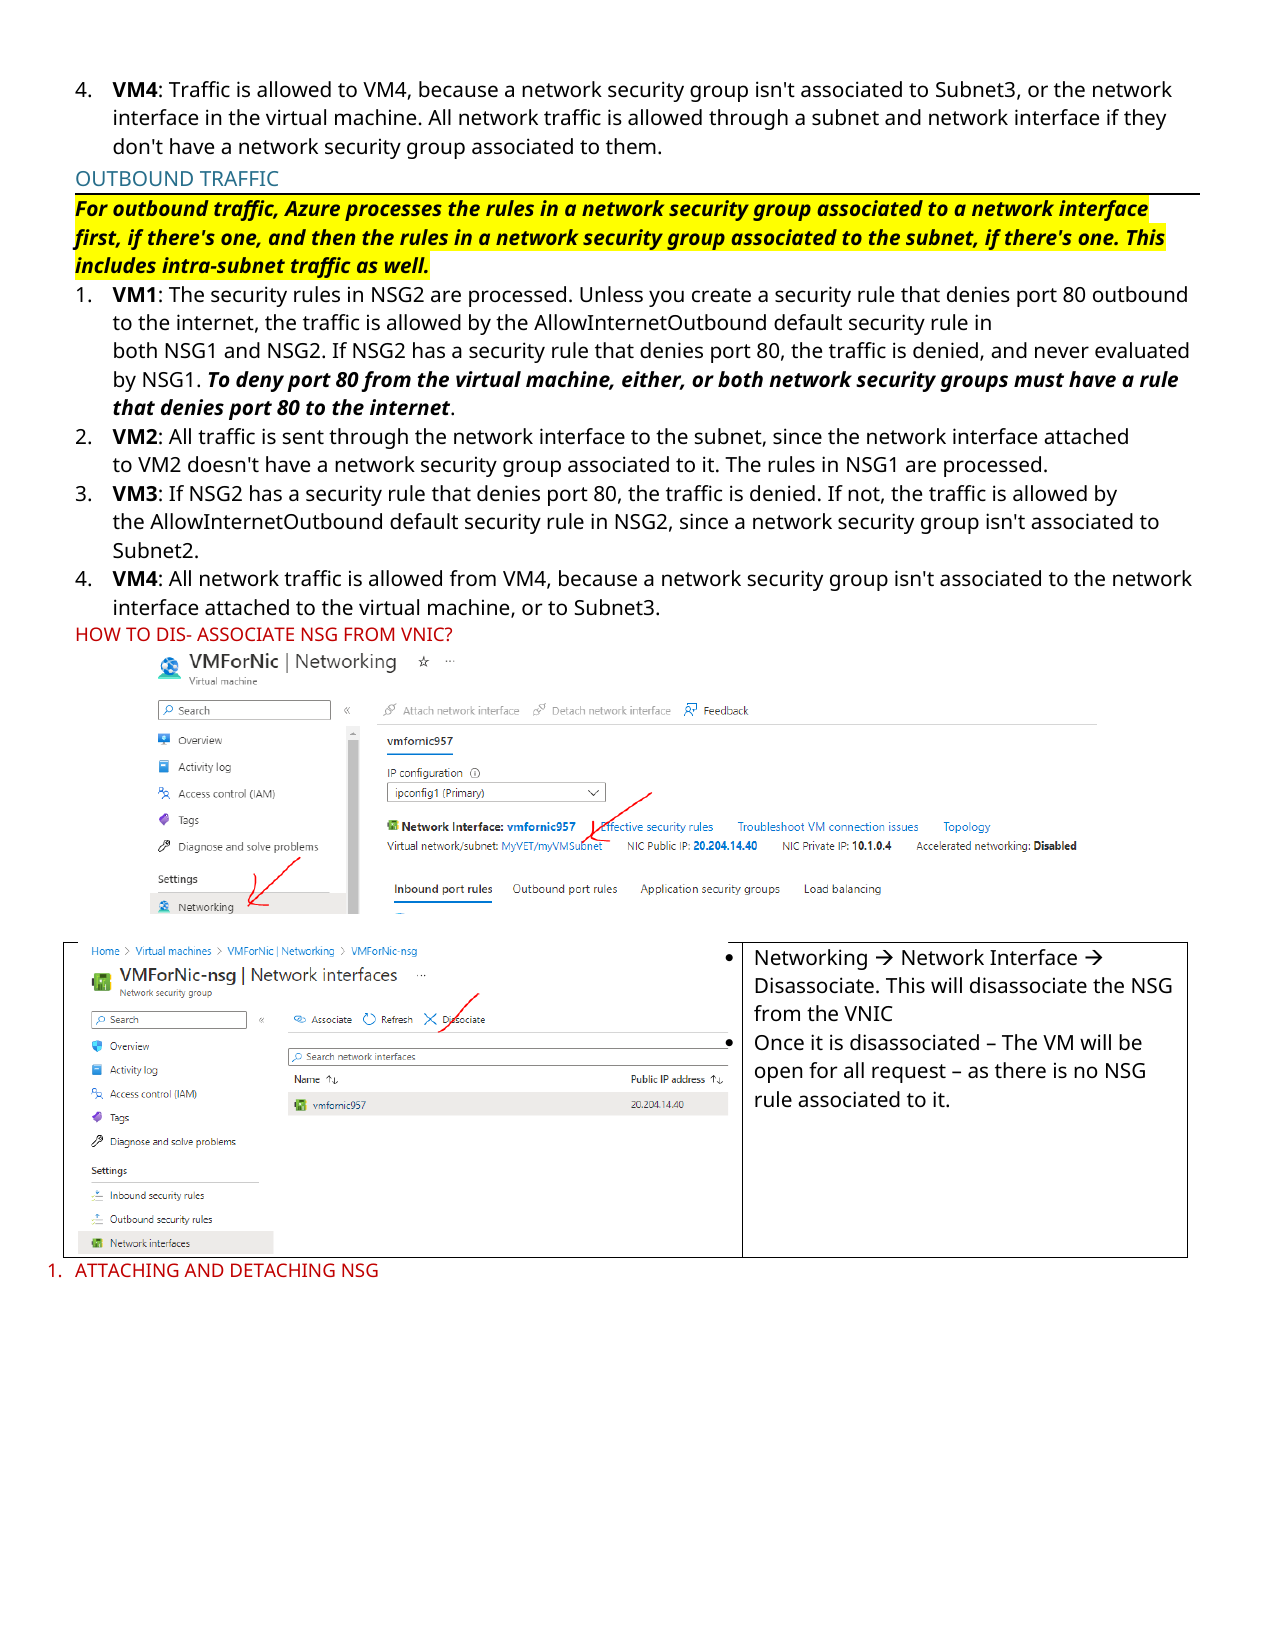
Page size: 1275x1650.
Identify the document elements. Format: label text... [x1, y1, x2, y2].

list VM2: All traffic is sent through the network interface to the subnet, since the network interface attached to VM2 doesn't have a network security group associated to it. The rules in NSG1 are processed. [75, 422, 1200, 479]
table_header [729, 943, 742, 1257]
list VM4: All network traffic is allowed from VM4, because a network security group isn't associated to the network interface attached to the virtual machine, or to Subnet3. [75, 564, 1200, 621]
table_header Networking Network Interface Disassociate. This will disassociate the NSG from the VNIC Once it is disassociated – The VM will be open for all request – as there is no NSG rule associated to it. [743, 943, 1187, 1257]
list VM3: If NSG2 has a security rule that denies port 80, the traffic is denied. If not, the traffic is allowed by the AllowInternetOutbound default security rule in NSG2, since a network security group isn't associated to Subnet2. [75, 479, 1200, 564]
picture [150, 646, 1097, 914]
text HOW TO DIS- ASSOCIATE NSG FROM VNIC? [75, 621, 1200, 647]
table_header [64, 943, 78, 1257]
list ATTACHING AND DETACHING NSG [47, 1258, 1200, 1283]
picture [78, 942, 729, 1257]
list VM1: The security rules in NSG2 are processed. Unless you create a security rule that denies port 80 outbound to the internet, the traffic is allowed by the AllowInternetOutbound default security rule in both NSG1 and NSG2. If NSG2 has a security rule that denies port 80, the traffic is denied, and never evaluated by NSG1. To deny port 80 from the virtual machine, either, or both network security groups must have a rule that denies port 80 to the internet. [75, 280, 1200, 422]
text For outbound traffic, Azure processes the rules in a network security group associated to a network interface first, if there's one, and then the rules in a network security group associated to the subnet, if there's one. This includes intra-subnet traffic as well. [430, 195, 1200, 280]
subtitle OUTBOUND TRAFFIC [75, 164, 1200, 193]
list VM4: Traffic is allowed to VM4, because a network security group isn't associated to Subnet3, or the network interface in the virtual machine. All network traffic is allowed through a subnet and network interface if they don't have a network security group associated to them. [75, 75, 1200, 160]
